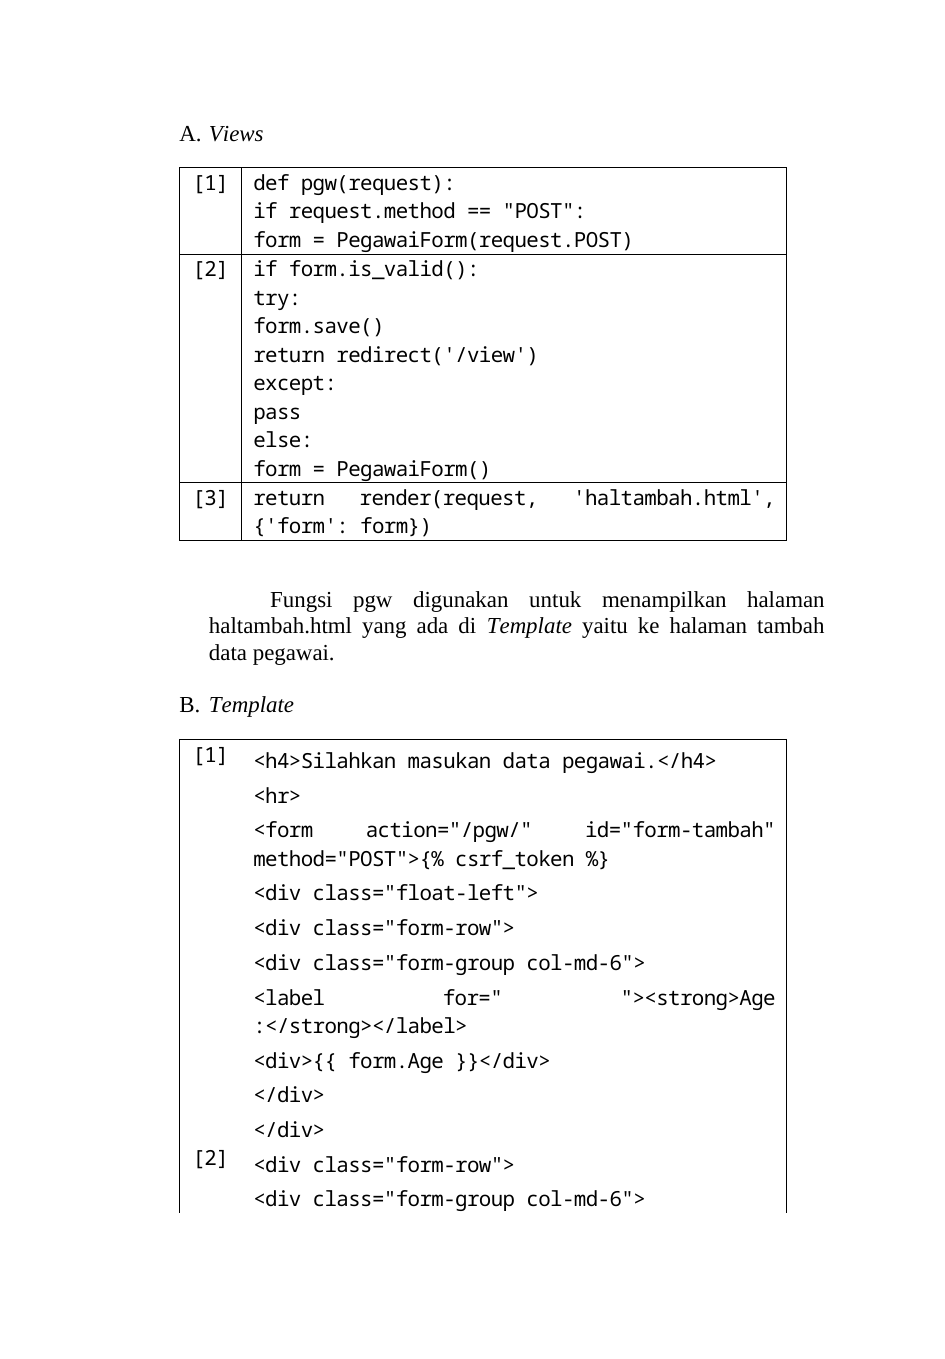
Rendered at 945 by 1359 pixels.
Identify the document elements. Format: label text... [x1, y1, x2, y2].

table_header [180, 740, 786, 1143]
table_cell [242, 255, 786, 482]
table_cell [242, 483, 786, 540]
list Views [179, 120, 825, 146]
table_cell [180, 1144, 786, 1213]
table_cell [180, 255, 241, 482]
list Template [179, 692, 825, 718]
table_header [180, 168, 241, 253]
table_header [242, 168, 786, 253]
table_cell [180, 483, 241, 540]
list Fungsi pgw digunakan untuk menampilkan halaman haltambah.html yang ada di Template yaitu ke halaman tambah data pegawai. [209, 586, 825, 665]
